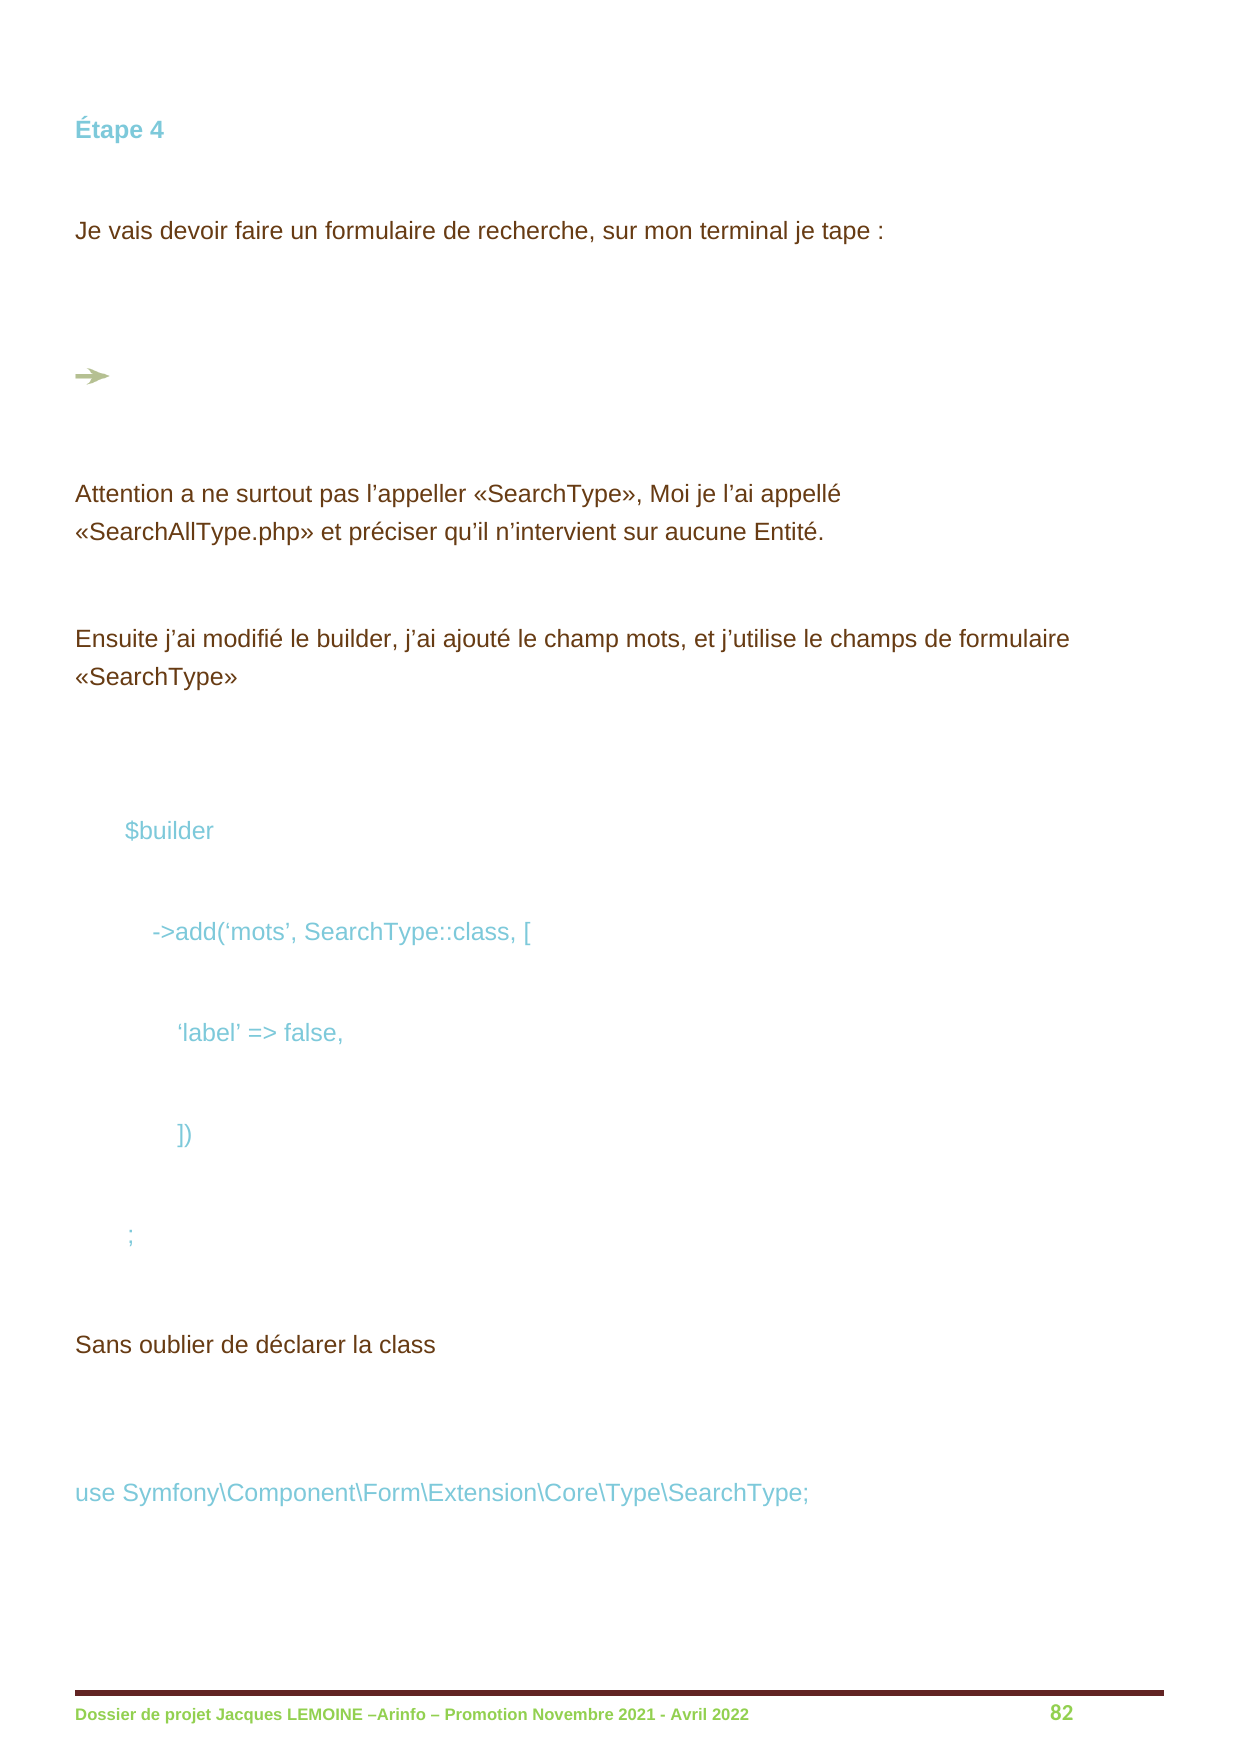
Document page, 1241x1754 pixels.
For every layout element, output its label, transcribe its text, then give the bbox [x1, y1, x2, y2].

text ]) [177, 1119, 1164, 1148]
text Attention a ne surtout pas l’appeller «SearchType», Moi je l’ai appellé «SearchAllType.php» et préciser qu’il n’intervient sur aucune Entité. [75, 479, 987, 546]
text ->add(‘mots’, SearchType::class, [ [152, 917, 1164, 946]
text Je vais devoir faire un formulaire de recherche, sur mon terminal je tape : [75, 216, 1164, 244]
text Ensuite j’ai modifié le builder, j’ai ajouté le champ mots, et j’utilise le champs de formulaire «SearchType» [75, 624, 1108, 691]
text use Symfony\Component\Form\Extension\Core\Type\SearchType; [75, 1478, 1164, 1507]
picture [75, 364, 113, 389]
text Étape 4 [75, 115, 1164, 143]
text php bin/console make:form [75, 364, 1164, 394]
text $builder [125, 816, 1164, 844]
text ; [127, 1220, 1164, 1249]
text Sans oublier de déclarer la class [75, 1330, 1164, 1359]
text ‘label’ => false, [177, 1018, 1164, 1047]
